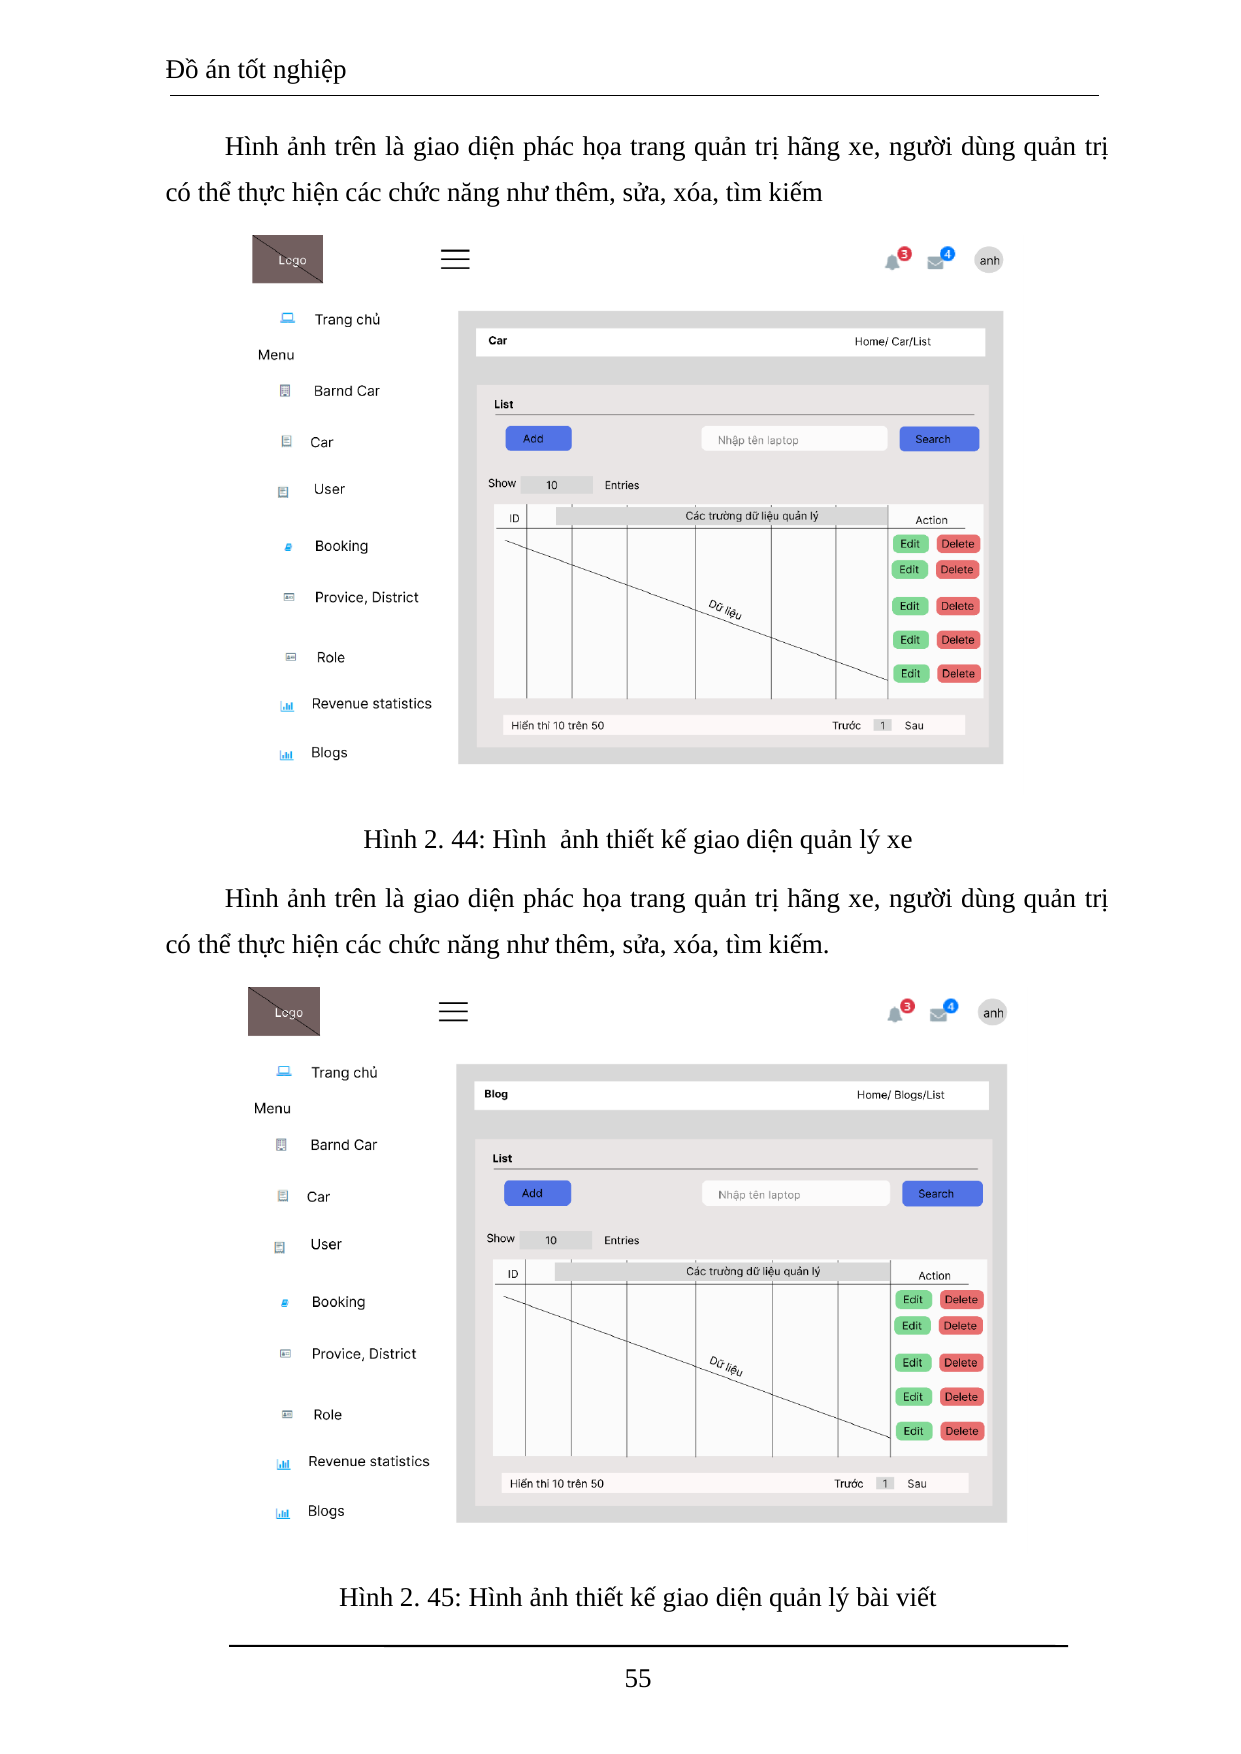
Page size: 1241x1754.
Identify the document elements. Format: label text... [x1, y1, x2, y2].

picture [248, 987, 1028, 1554]
text Hình ảnh trên là giao diện phác họa trang quản trị hãng xe, người dùng quản trị có thể thực hiện các chức năng như thêm, sửa, xóa, tìm kiếm. [165, 882, 1110, 960]
picture [252, 235, 1024, 795]
text Hình ảnh trên là giao diện phác họa trang quản trị hãng xe, người dùng quản trị có thể thực hiện các chức năng như thêm, sửa, xóa, tìm kiếm [165, 130, 1110, 208]
